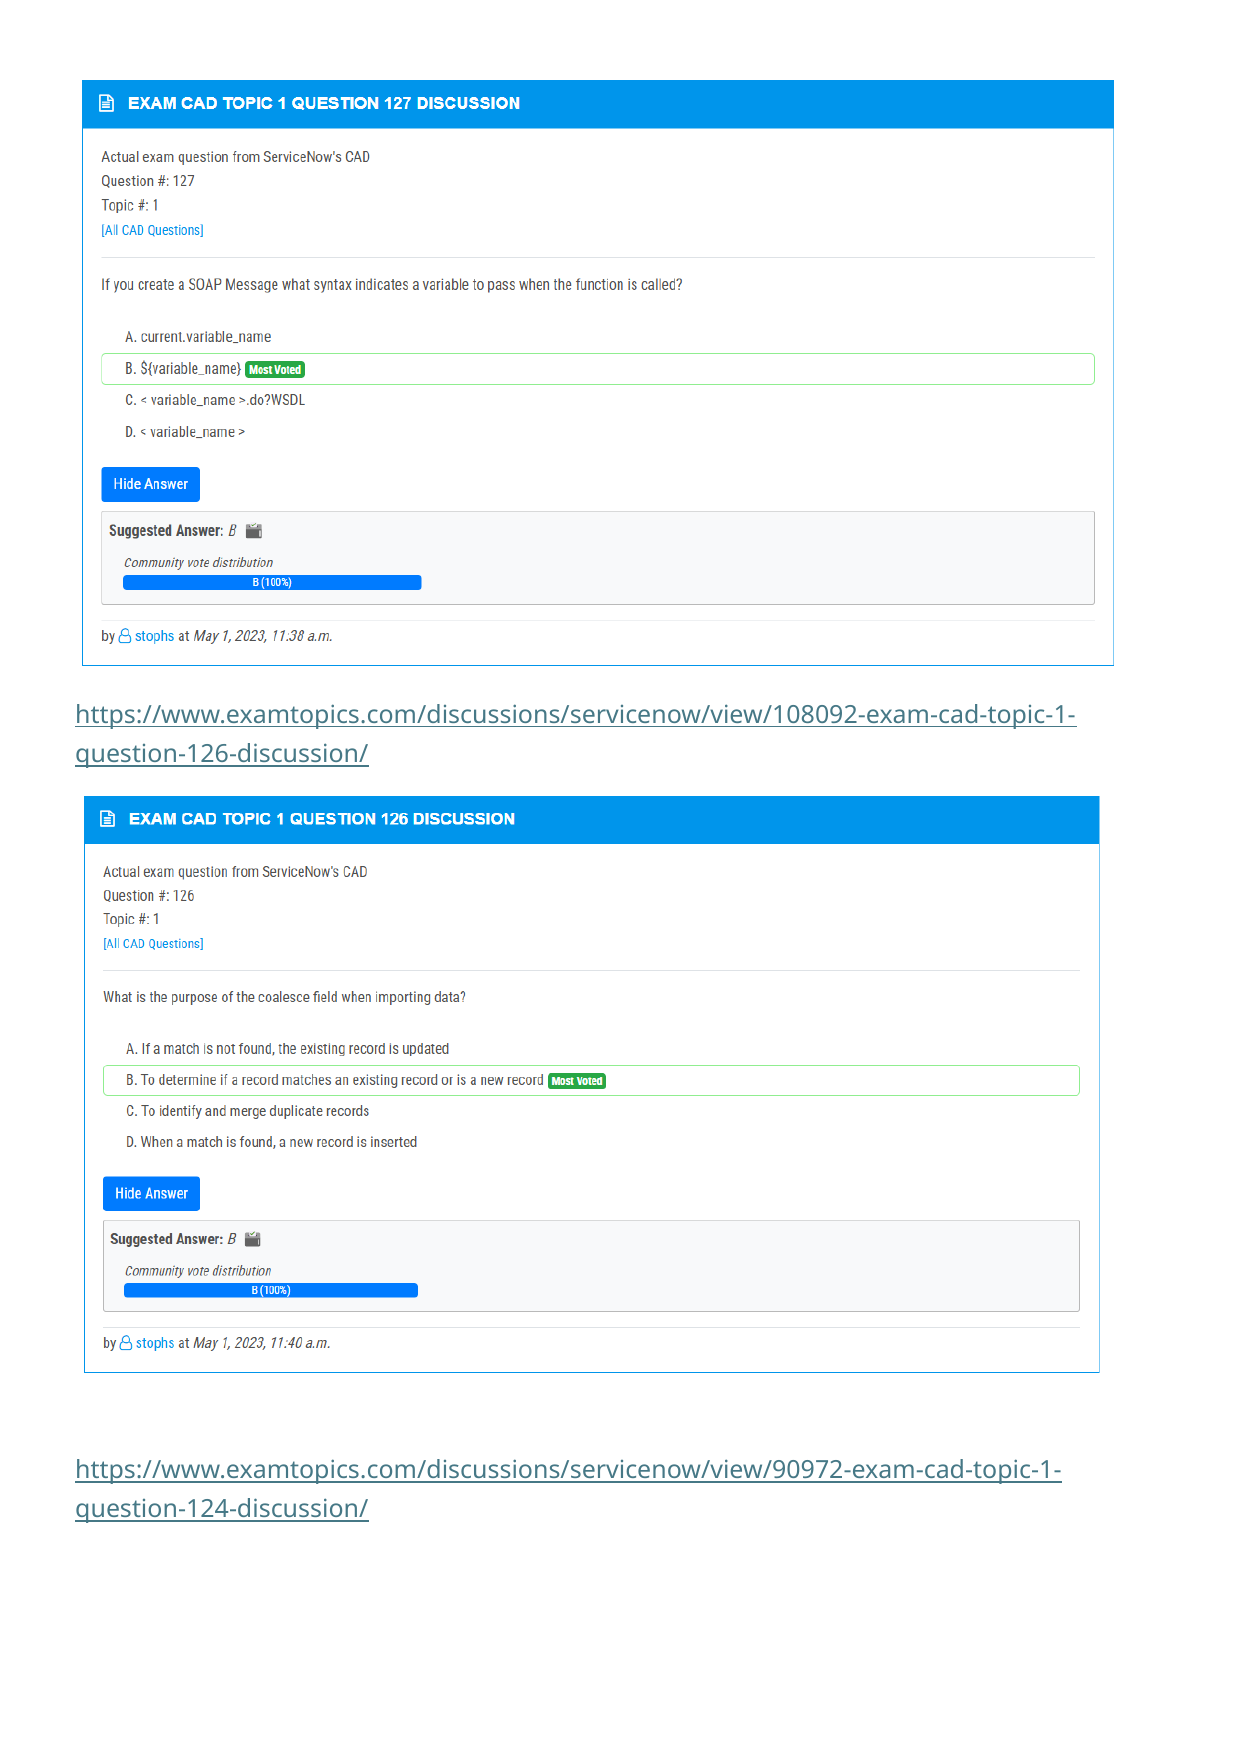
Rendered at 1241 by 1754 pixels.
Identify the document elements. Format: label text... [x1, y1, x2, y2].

picture [75, 75, 1127, 675]
text https://www.examtopics.com/discussions/servicenow/view/90972-exam-cad-topic-1-question-124-discussion/ [75, 1452, 1165, 1525]
text https://www.examtopics.com/discussions/servicenow/view/108092-exam-cad-topic-1-question-126-discussion/ [75, 697, 1165, 770]
picture [75, 791, 1110, 1375]
